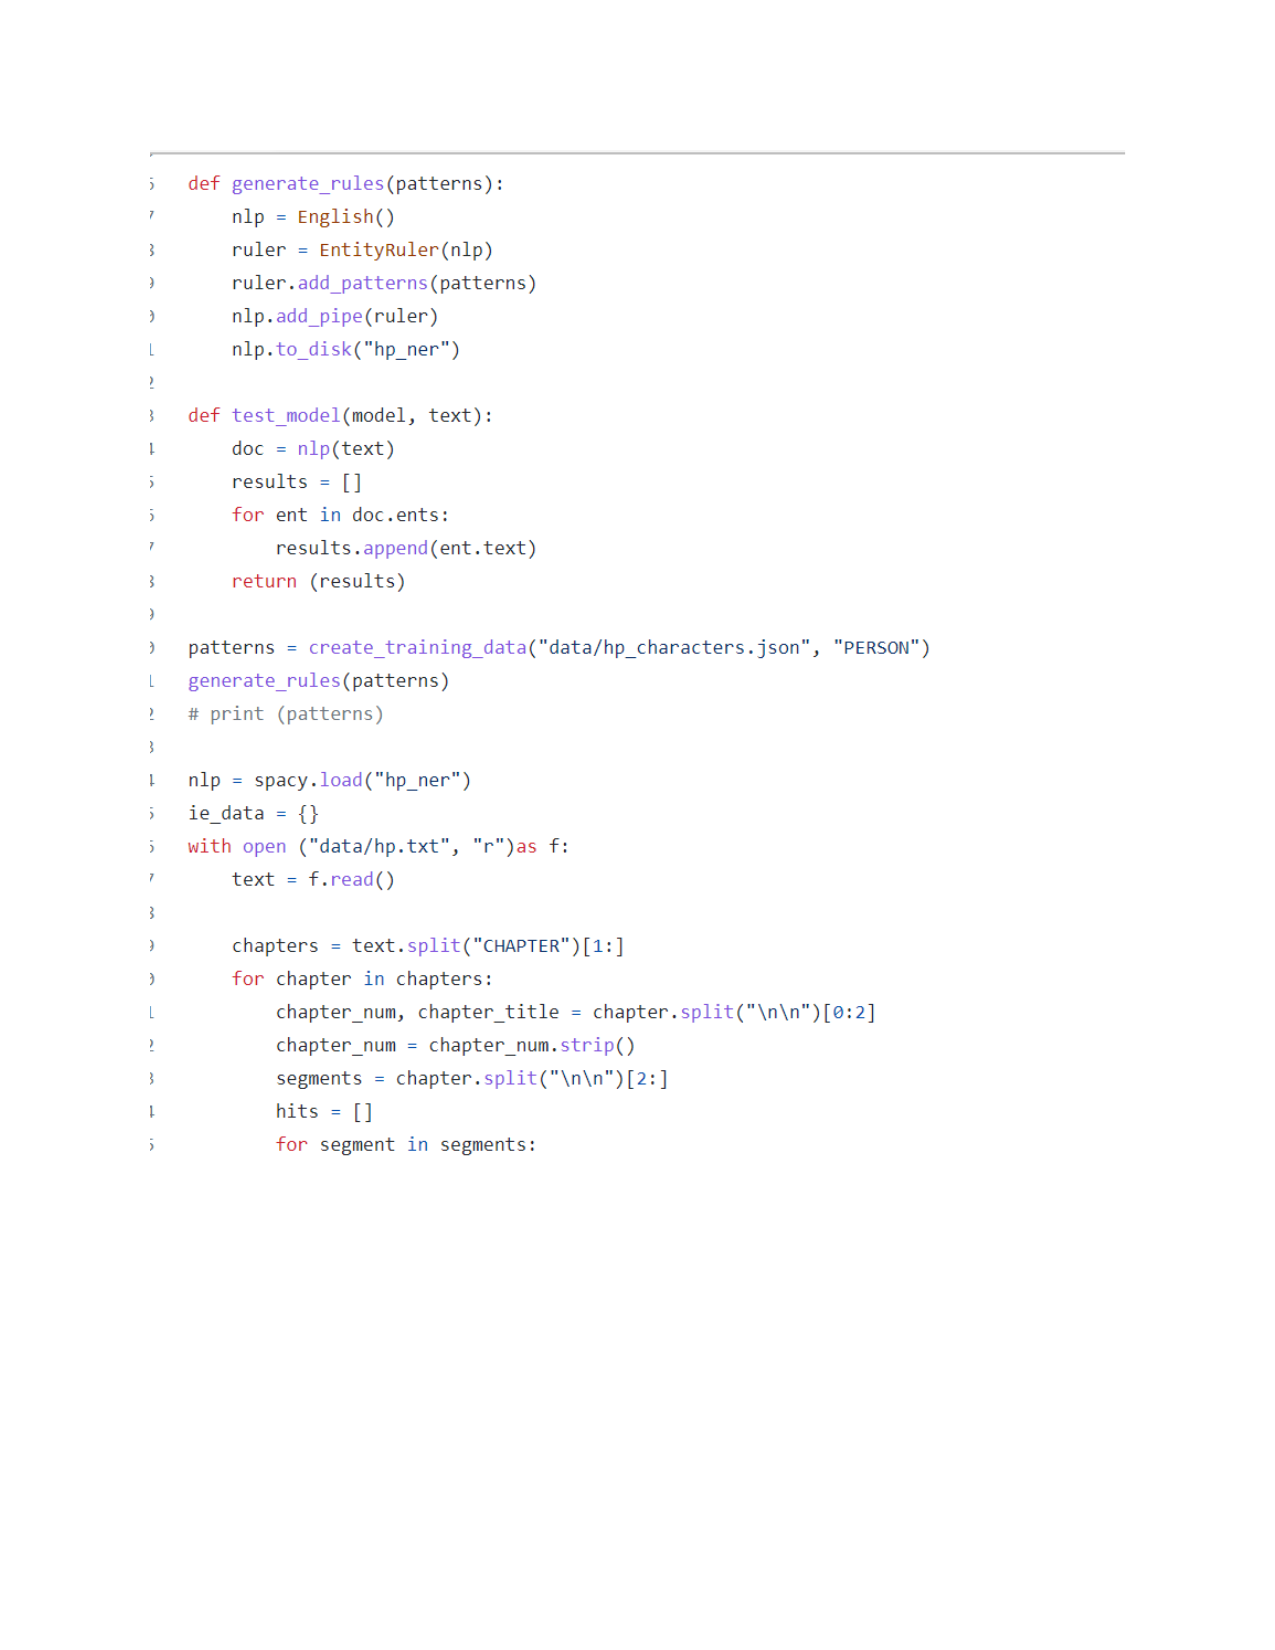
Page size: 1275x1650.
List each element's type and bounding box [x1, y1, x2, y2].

picture [150, 150, 1125, 1163]
